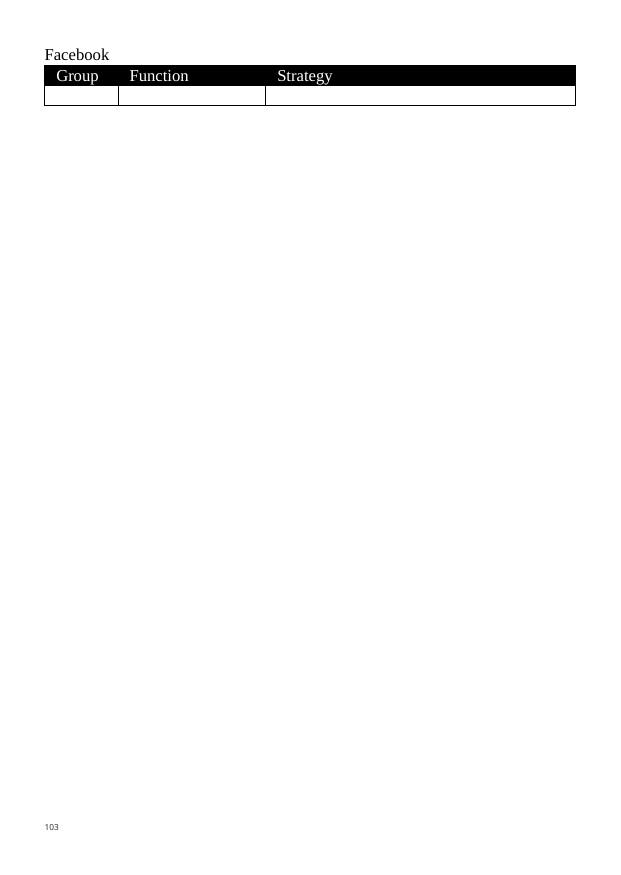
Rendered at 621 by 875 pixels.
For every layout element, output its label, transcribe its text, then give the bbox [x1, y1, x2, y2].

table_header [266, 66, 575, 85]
text Facebook [44, 44, 576, 63]
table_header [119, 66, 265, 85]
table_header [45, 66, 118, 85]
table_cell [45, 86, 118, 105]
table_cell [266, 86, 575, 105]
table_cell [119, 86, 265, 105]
